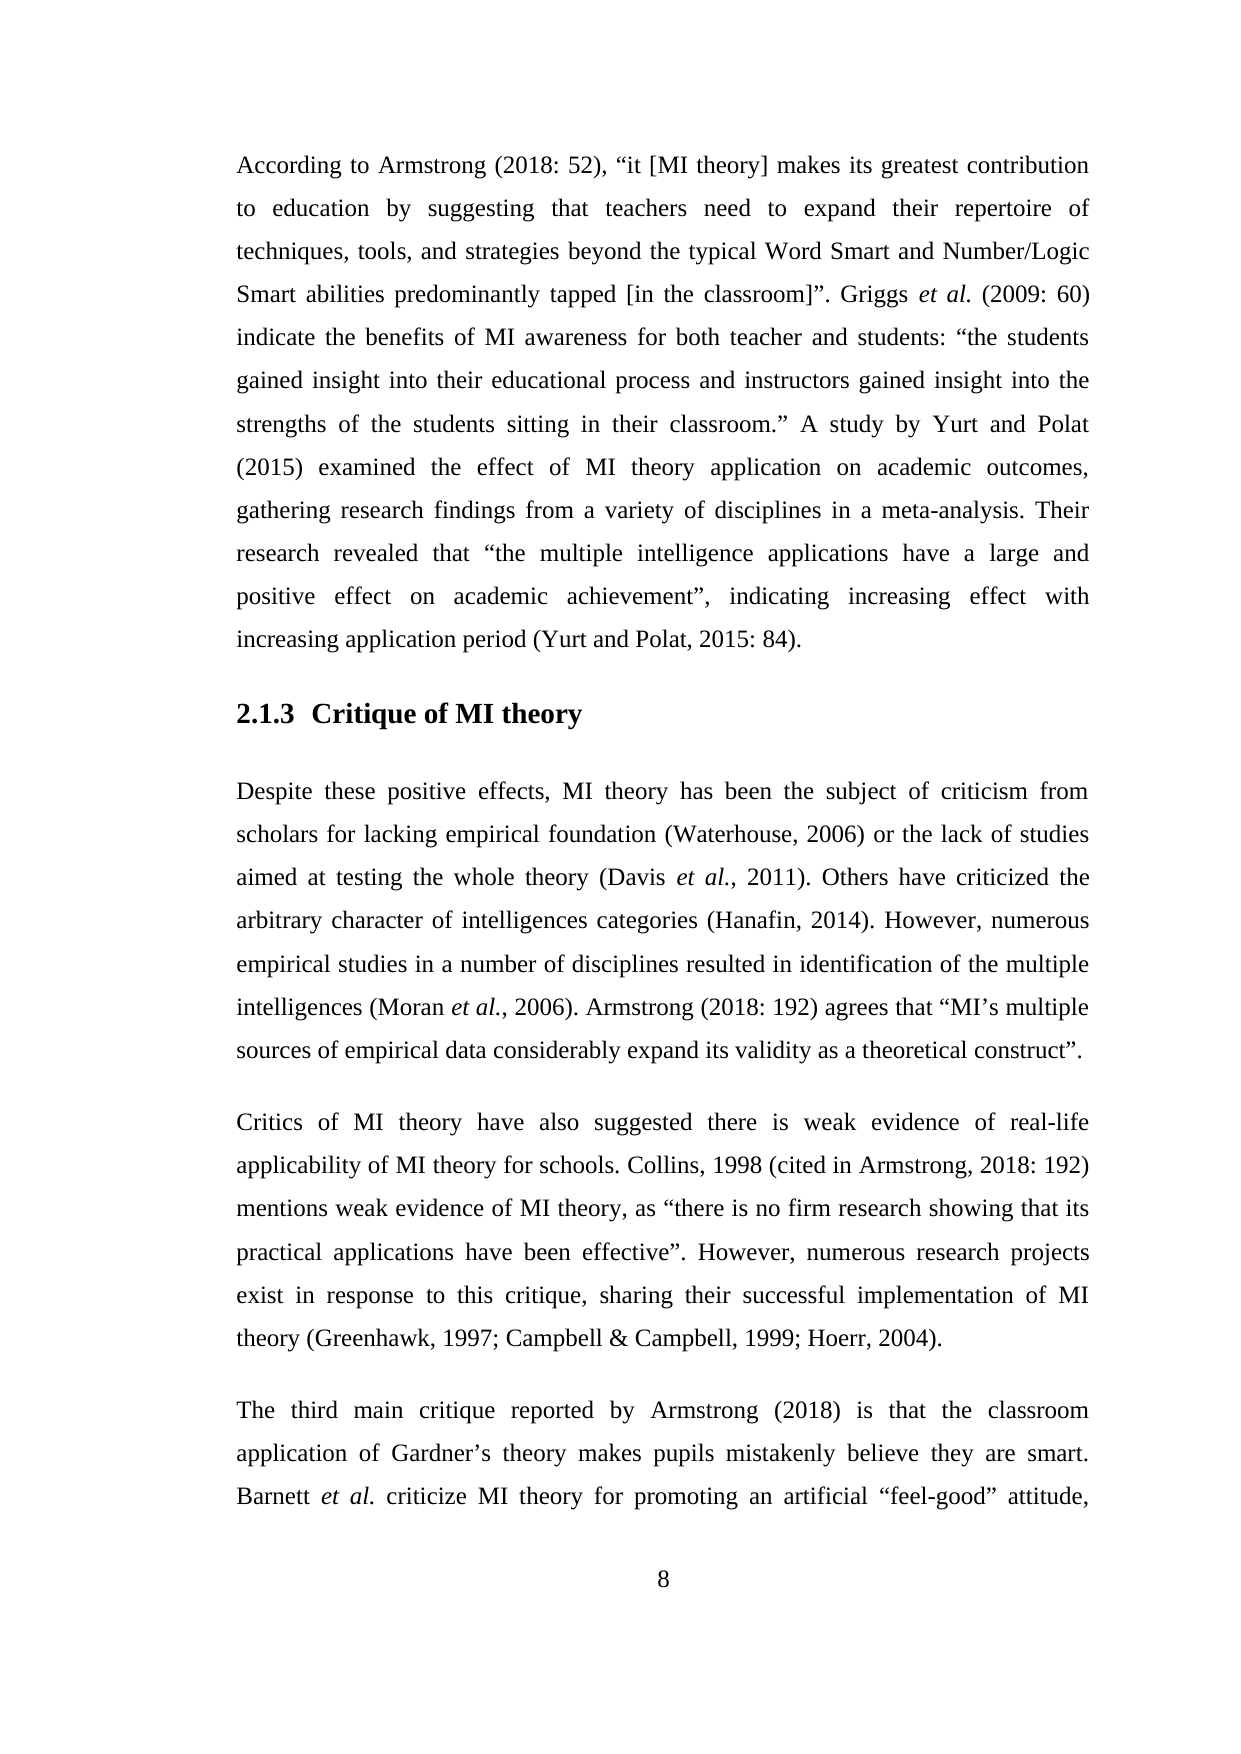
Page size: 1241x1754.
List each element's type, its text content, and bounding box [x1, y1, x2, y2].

text Despite these positive effects, MI theory has been the subject of criticism from scholars for lacking empirical foundation (Waterhouse, 2006) or the lack of studies aimed at testing the whole theory (Davis et al., 2011). Others have criticized the arbitrary character of intelligences categories (Hanafin, 2014). However, numerous empirical studies in a number of disciplines resulted in identification of the multiple intelligences (Moran et al., 2006). Armstrong (2018: 192) agrees that “MI’s multiple sources of empirical data considerably expand its validity as a theoretical construct”. [236, 776, 1090, 1064]
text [236, 1395, 1090, 1510]
text According to Armstrong (2018: 52), “it [MI theory] makes its greatest contribution to education by suggesting that teachers need to expand their repertoire of techniques, tools, and strategies beyond the typical Word Smart and Number/Logic Smart abilities predominantly tapped [in the classroom]”. Griggs et al. (2009: 60) indicate the benefits of MI awareness for both teacher and students: “the students gained insight into their educational process and instructors gained insight into the strengths of the students sitting in their classroom.” A study by Yurt and Polat (2015) examined the effect of MI theory application on academic outcomes, gathering research findings from a variety of disciplines in a meta-analysis. Their research revealed that “the multiple intelligence applications have a large and positive effect on academic achievement”, indicating increasing effect with increasing application period (Yurt and Polat, 2015: 84). [236, 150, 1090, 653]
text Critics of MI theory have also suggested there is weak evidence of real-life applicability of MI theory for schools. Collins, 1998 (cited in Armstrong, 2018: 192) mentions weak evidence of MI theory, as “there is no firm research showing that its practical applications have been effective”. However, numerous research projects exist in response to this critique, sharing their successful implementation of MI theory (Greenhawk, 1997; Campbell & Campbell, 1999; Hoerr, 2004). [236, 1107, 1090, 1352]
subtitle 2.1.3 Critique of MI theory [236, 697, 1090, 730]
